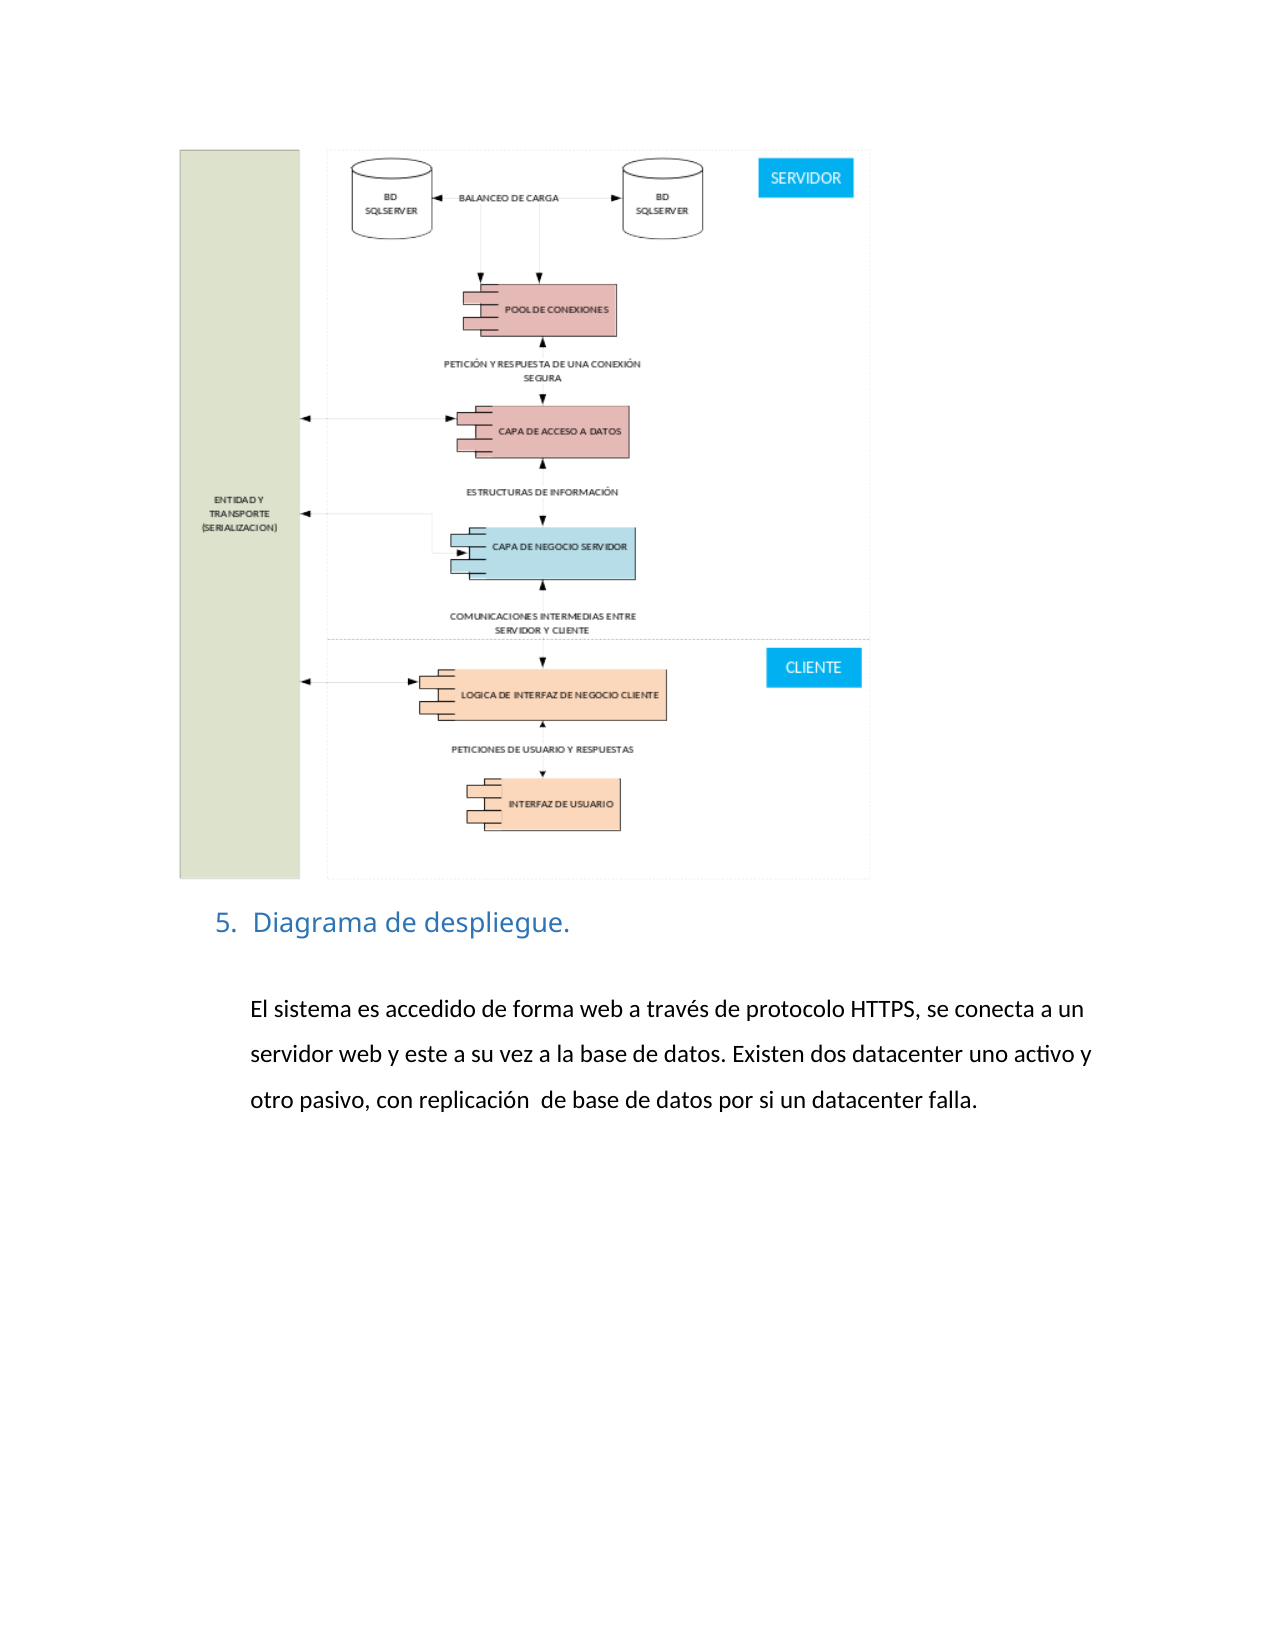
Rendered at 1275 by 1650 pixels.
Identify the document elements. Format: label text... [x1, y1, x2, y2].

subtitle Diagrama de despliegue. [215, 903, 1098, 940]
text El sistema es accedido de forma web a través de protocolo HTTPS, se conecta a un servidor web y este a su vez a la base de datos. Existen dos datacenter uno activo y otro pasivo, con replicación de base de datos por si un datacenter falla. [250, 993, 1098, 1115]
